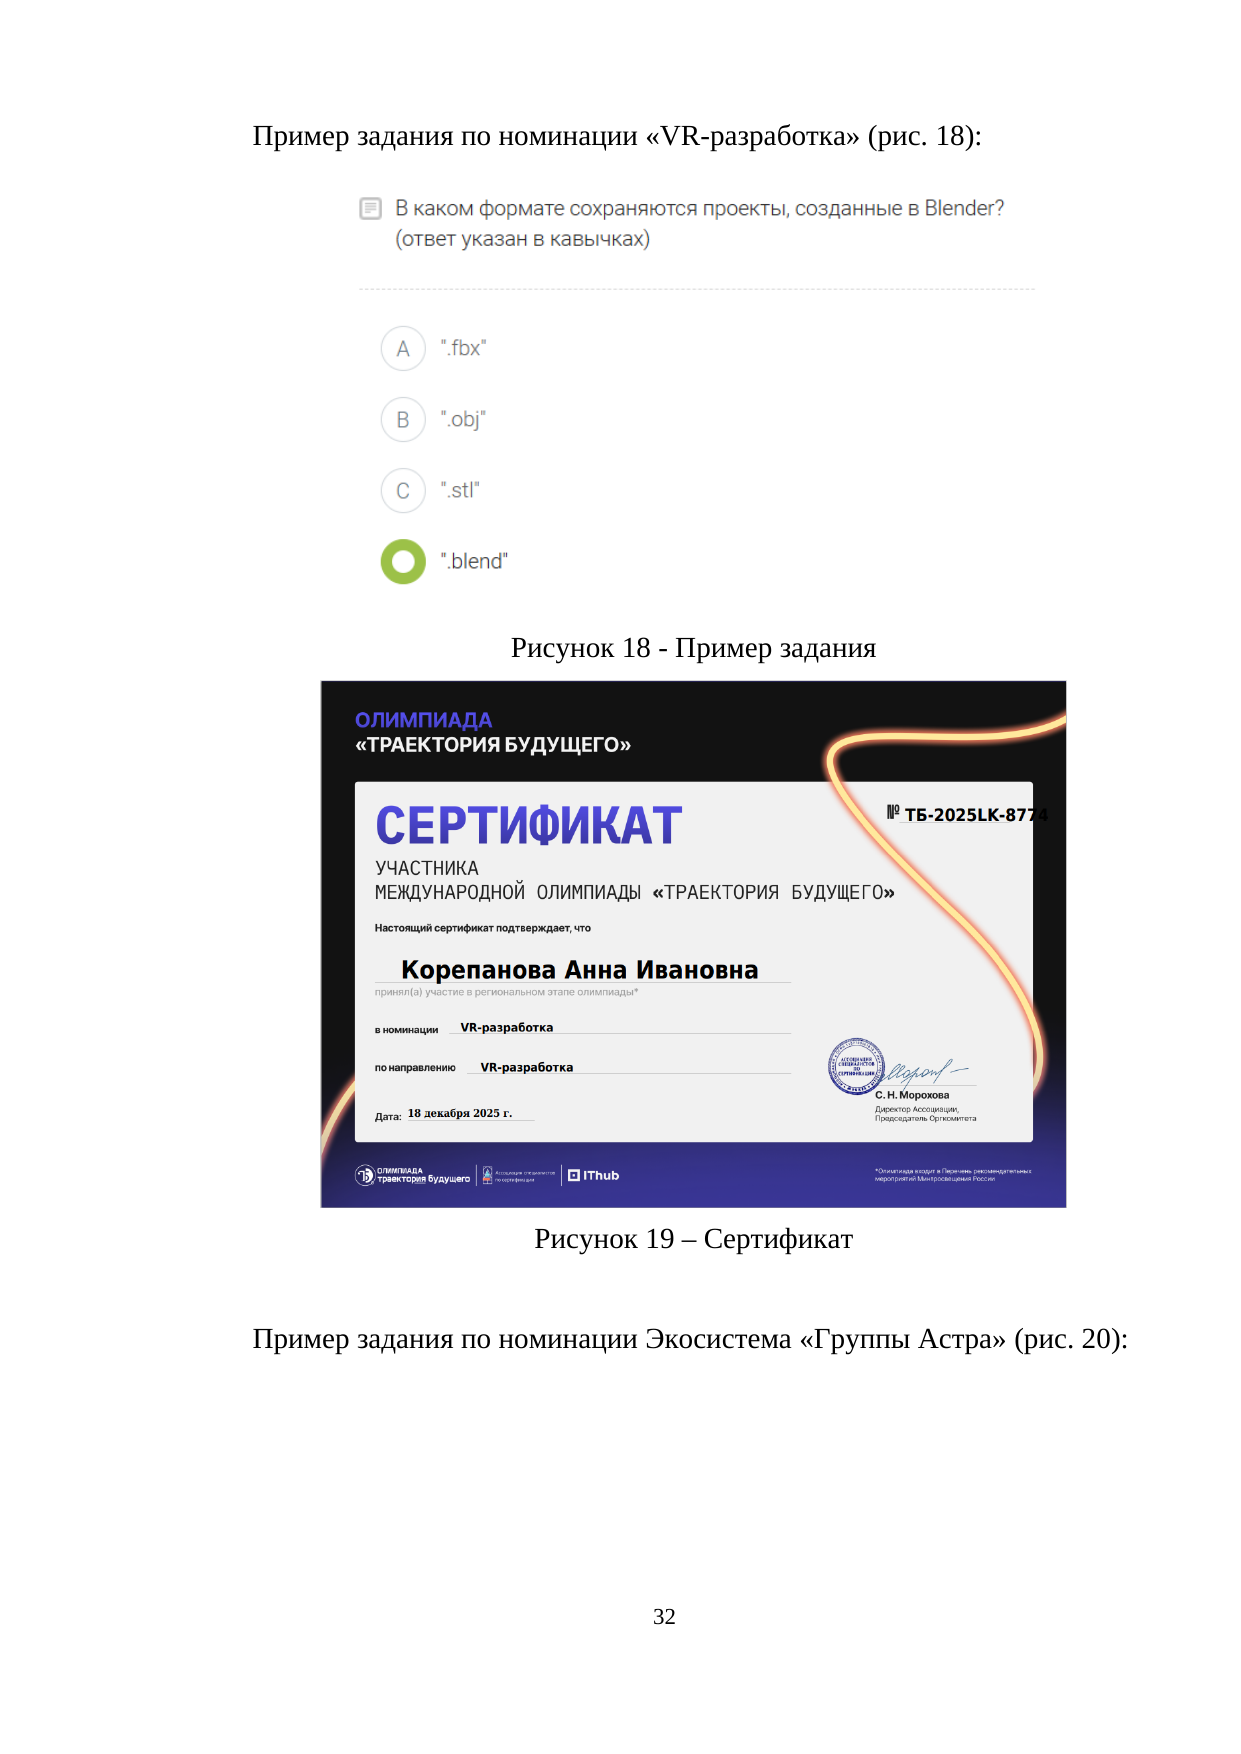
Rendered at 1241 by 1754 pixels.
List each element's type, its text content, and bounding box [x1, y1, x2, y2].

text Рисунок 18 - Пример задания [177, 630, 1152, 664]
text Рисунок 19 – Сертификат [177, 1221, 1152, 1254]
picture [320, 680, 1067, 1208]
text Пример задания по номинации «VR-разработка» (рис. 18): [177, 118, 1152, 152]
picture [338, 168, 1037, 617]
text Пример задания по номинации Экосистема «Группы Астра» (рис. 20): [177, 1322, 1152, 1355]
